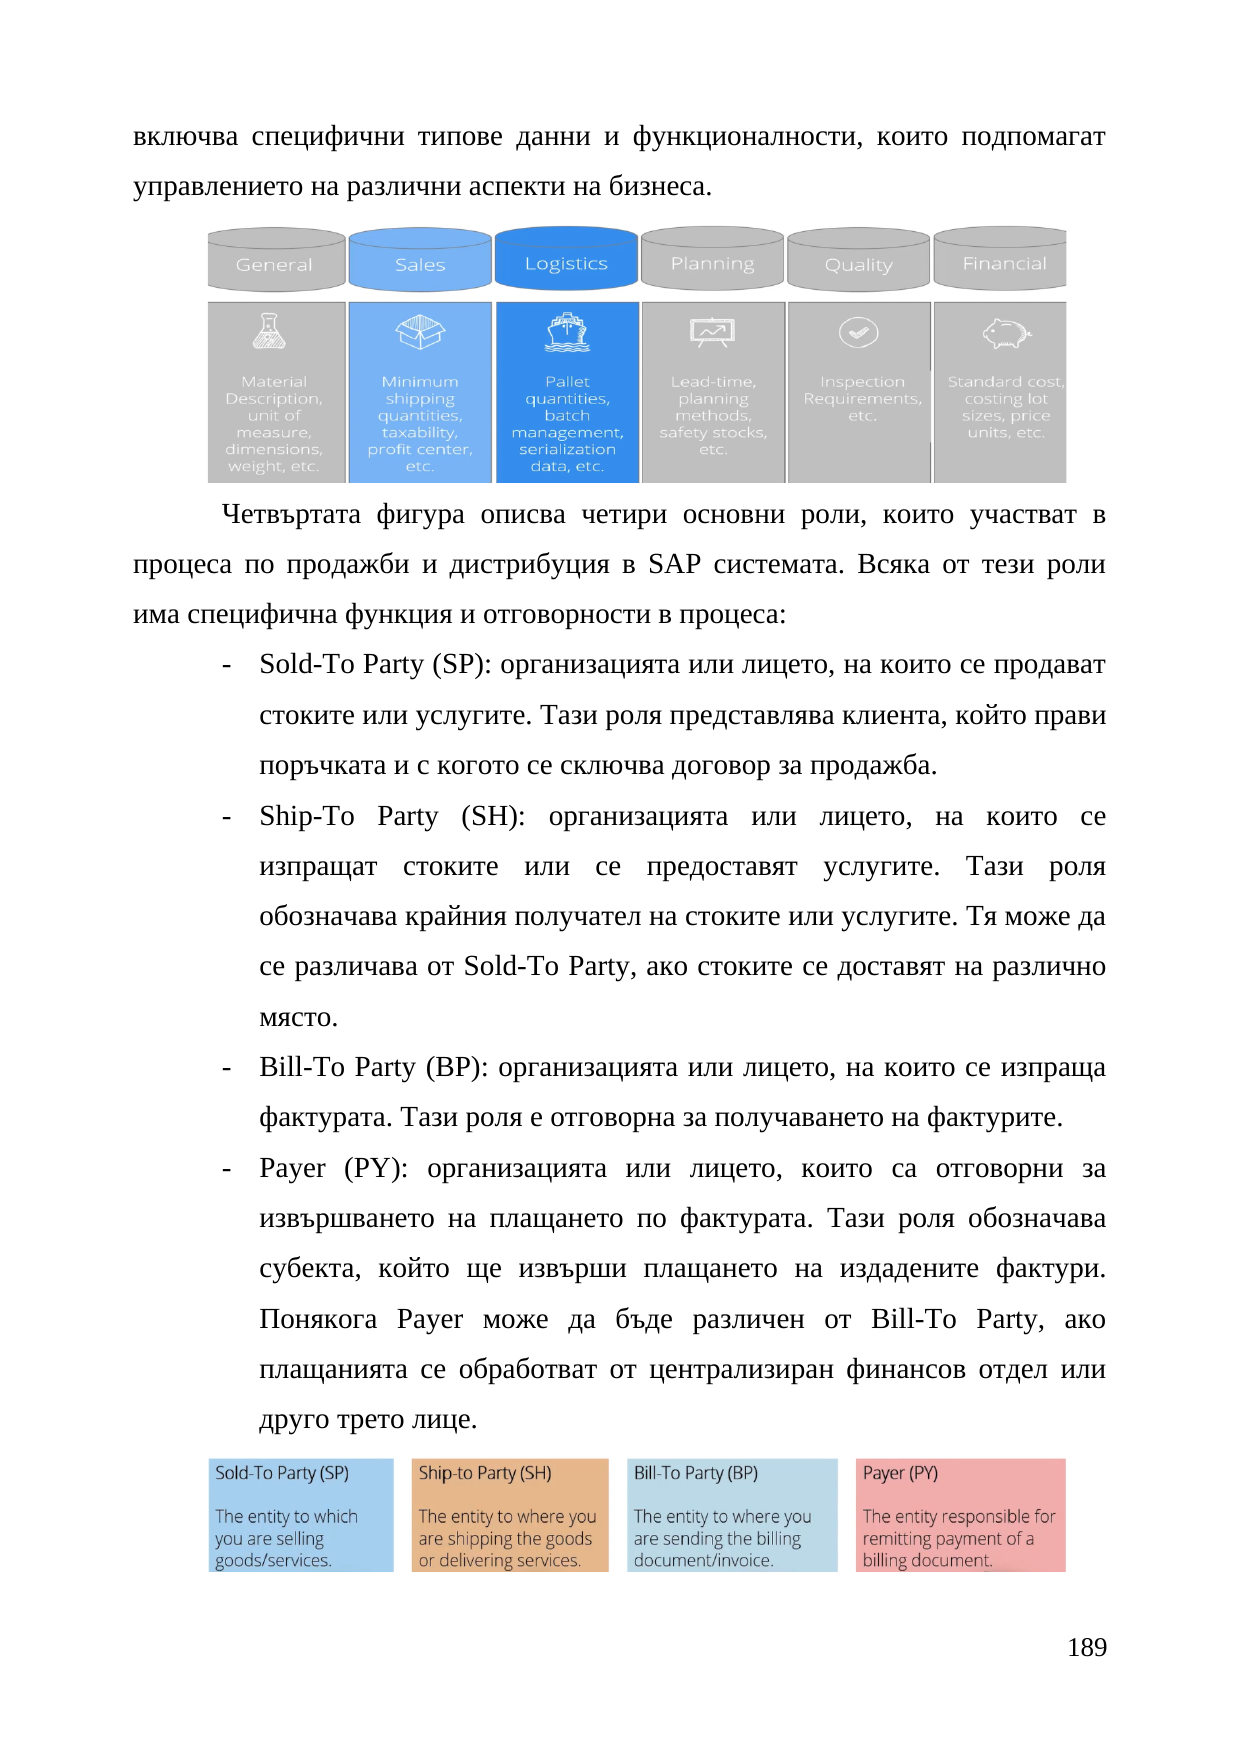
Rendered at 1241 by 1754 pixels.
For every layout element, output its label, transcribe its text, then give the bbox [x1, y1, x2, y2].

list Bill-To Party (BP): организацията или лицето, на които се изпраща фактурата. Тази роля е отговорна за получаването на фактурите. [222, 1049, 1107, 1133]
picture [207, 1457, 1068, 1572]
list Payer (PY): организацията или лицето, които са отговорни за извършването на плащането по фактурата. Тази роля обозначава субекта, който ще извърши плащането на издадените фактури. Понякога Payer може да бъде различен от Bill-To Party, ако плащанията се обработват от централизиран финансов отдел или друго трето лице. [222, 1150, 1107, 1435]
text Четвъртата фигура описва четири основни роли, които участват в процеса по продажби и дистрибуция в SAP системата. Всяка от тези роли има специфична функция и отговорности в процеса: [133, 579, 1107, 630]
picture [207, 225, 1067, 483]
list Ship-To Party (SH): организацията или лицето, на които се изпращат стоките или се предоставят услугите. Тази роля обозначава крайния получател на стоките или услугите. Тя може да се различава от Sold-To Party, ако стоките се доставят на различно място. [222, 798, 1107, 1032]
list Sold-To Party (SP): организацията или лицето, на които се продават стоките или услугите. Тази роля представлява клиента, който прави поръчката и с когото се сключва договор за продажба. [222, 647, 1107, 781]
text Четвъртата фигура описва четири основни роли, които участват в процеса по продажби и дистрибуция в SAP системата. Всяка от тези роли има специфична функция и отговорности в процеса: [133, 496, 1107, 546]
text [133, 152, 1107, 202]
